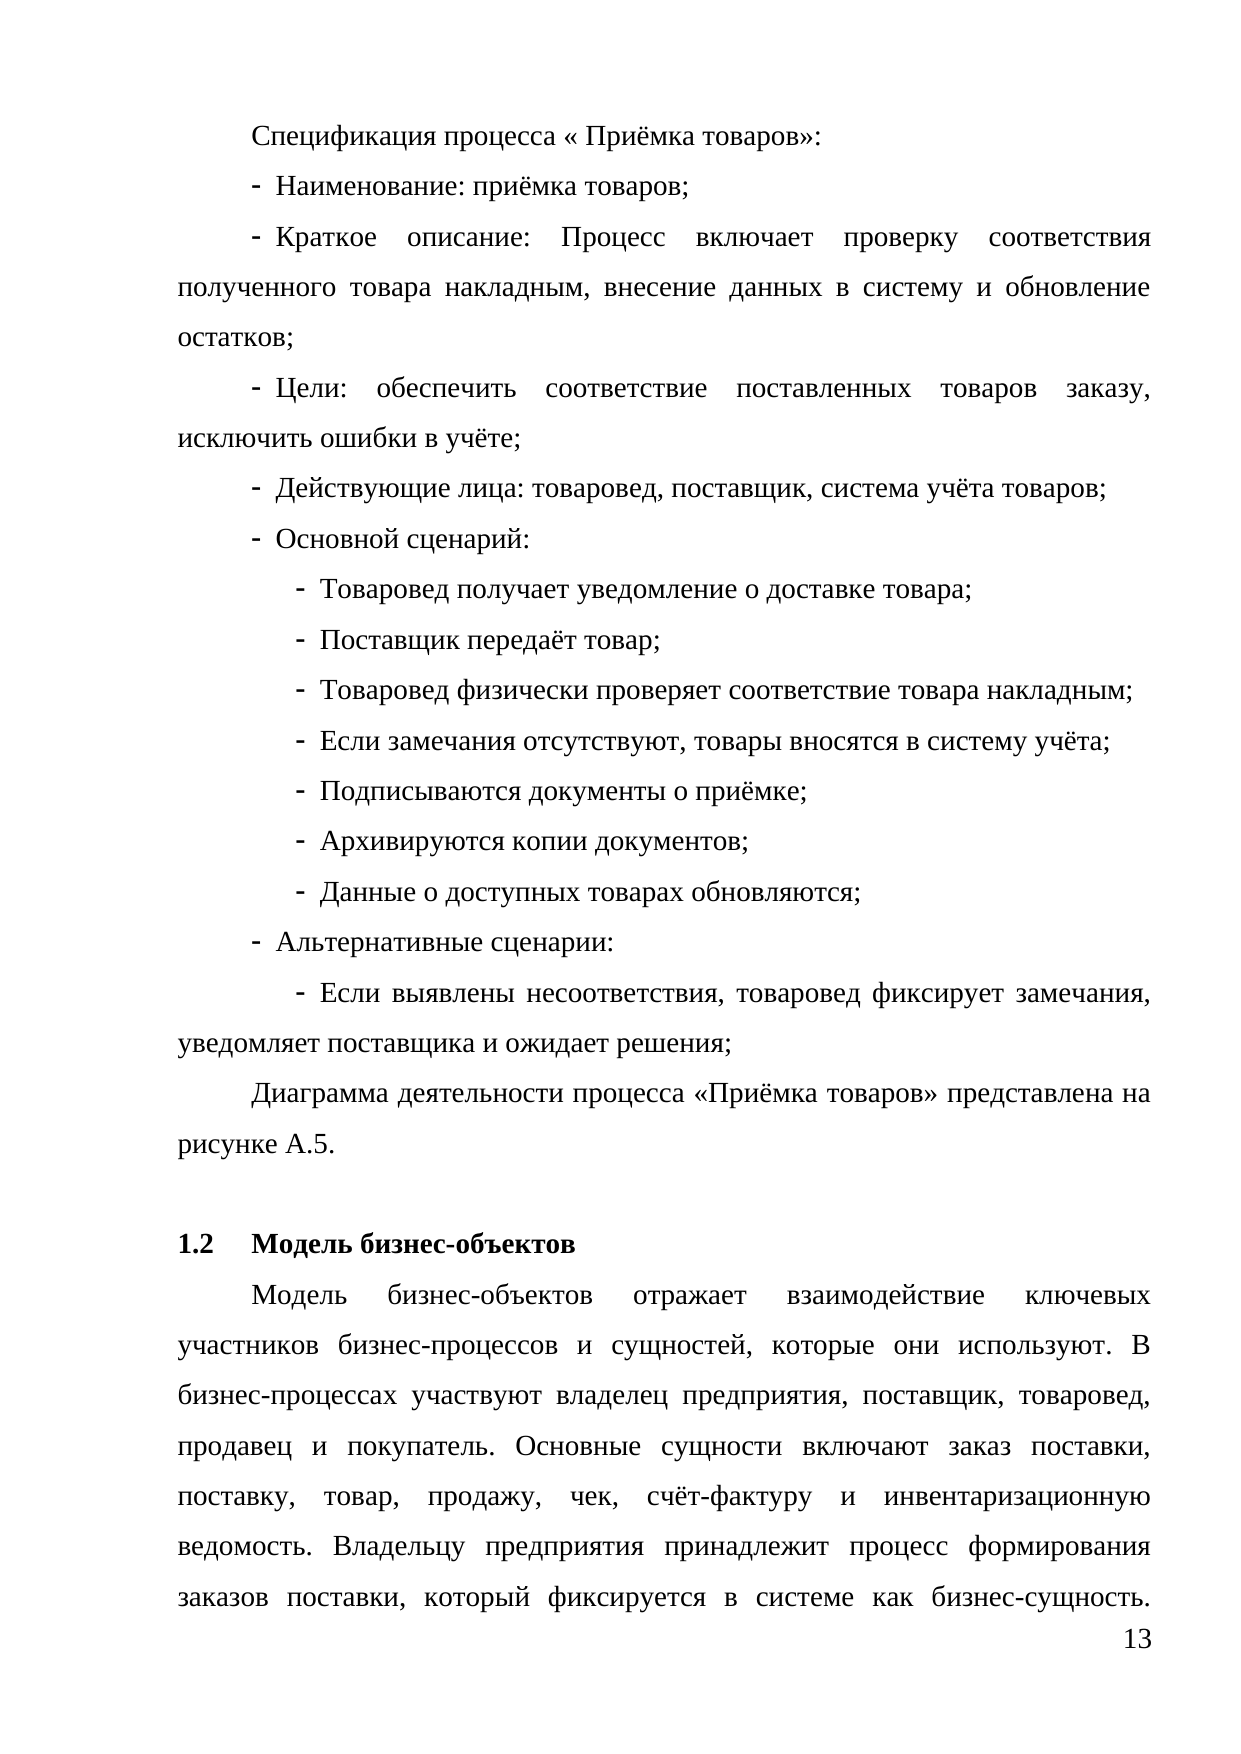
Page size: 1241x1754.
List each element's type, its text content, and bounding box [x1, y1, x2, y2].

list Если выявлены несоответствия, товаровед фиксирует замечания, уведомляет поставщика и ожидает решения; [177, 975, 1152, 1059]
list Подписываются документы о приёмке; [177, 773, 1152, 807]
list Данные о доступных товарах обновляются; [177, 874, 1152, 908]
list Поставщик передаёт товар; [177, 622, 1152, 656]
list Действующие лица: товаровед, поставщик, система учёта товаров; [177, 471, 1152, 504]
list Архивируются копии документов; [177, 823, 1152, 857]
list Товаровед физически проверяет соответствие товара накладным; [177, 672, 1152, 706]
text 1.2 Модель бизнес-объектов [177, 1226, 1152, 1260]
list Основной сценарий: [177, 521, 1152, 555]
list Наименование: приёмка товаров; [177, 168, 1152, 202]
list Если замечания отсутствуют, товары вносятся в систему учёта; [177, 723, 1152, 756]
text Спецификация процесса « Приёмка товаров»: [177, 118, 1152, 152]
text Диаграмма деятельности процесса «Приёмка товаров» представлена на рисунке А.5. [177, 1076, 1152, 1159]
list Альтернативные сценарии: [177, 924, 1152, 958]
list Краткое описание: Процесс включает проверку соответствия полученного товара накладным, внесение данных в систему и обновление остатков; [177, 219, 1152, 353]
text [177, 1277, 1152, 1612]
list Цели: обеспечить соответствие поставленных товаров заказу, исключить ошибки в учёте; [177, 370, 1152, 454]
list Товаровед получает уведомление о доставке товара; [177, 571, 1152, 605]
